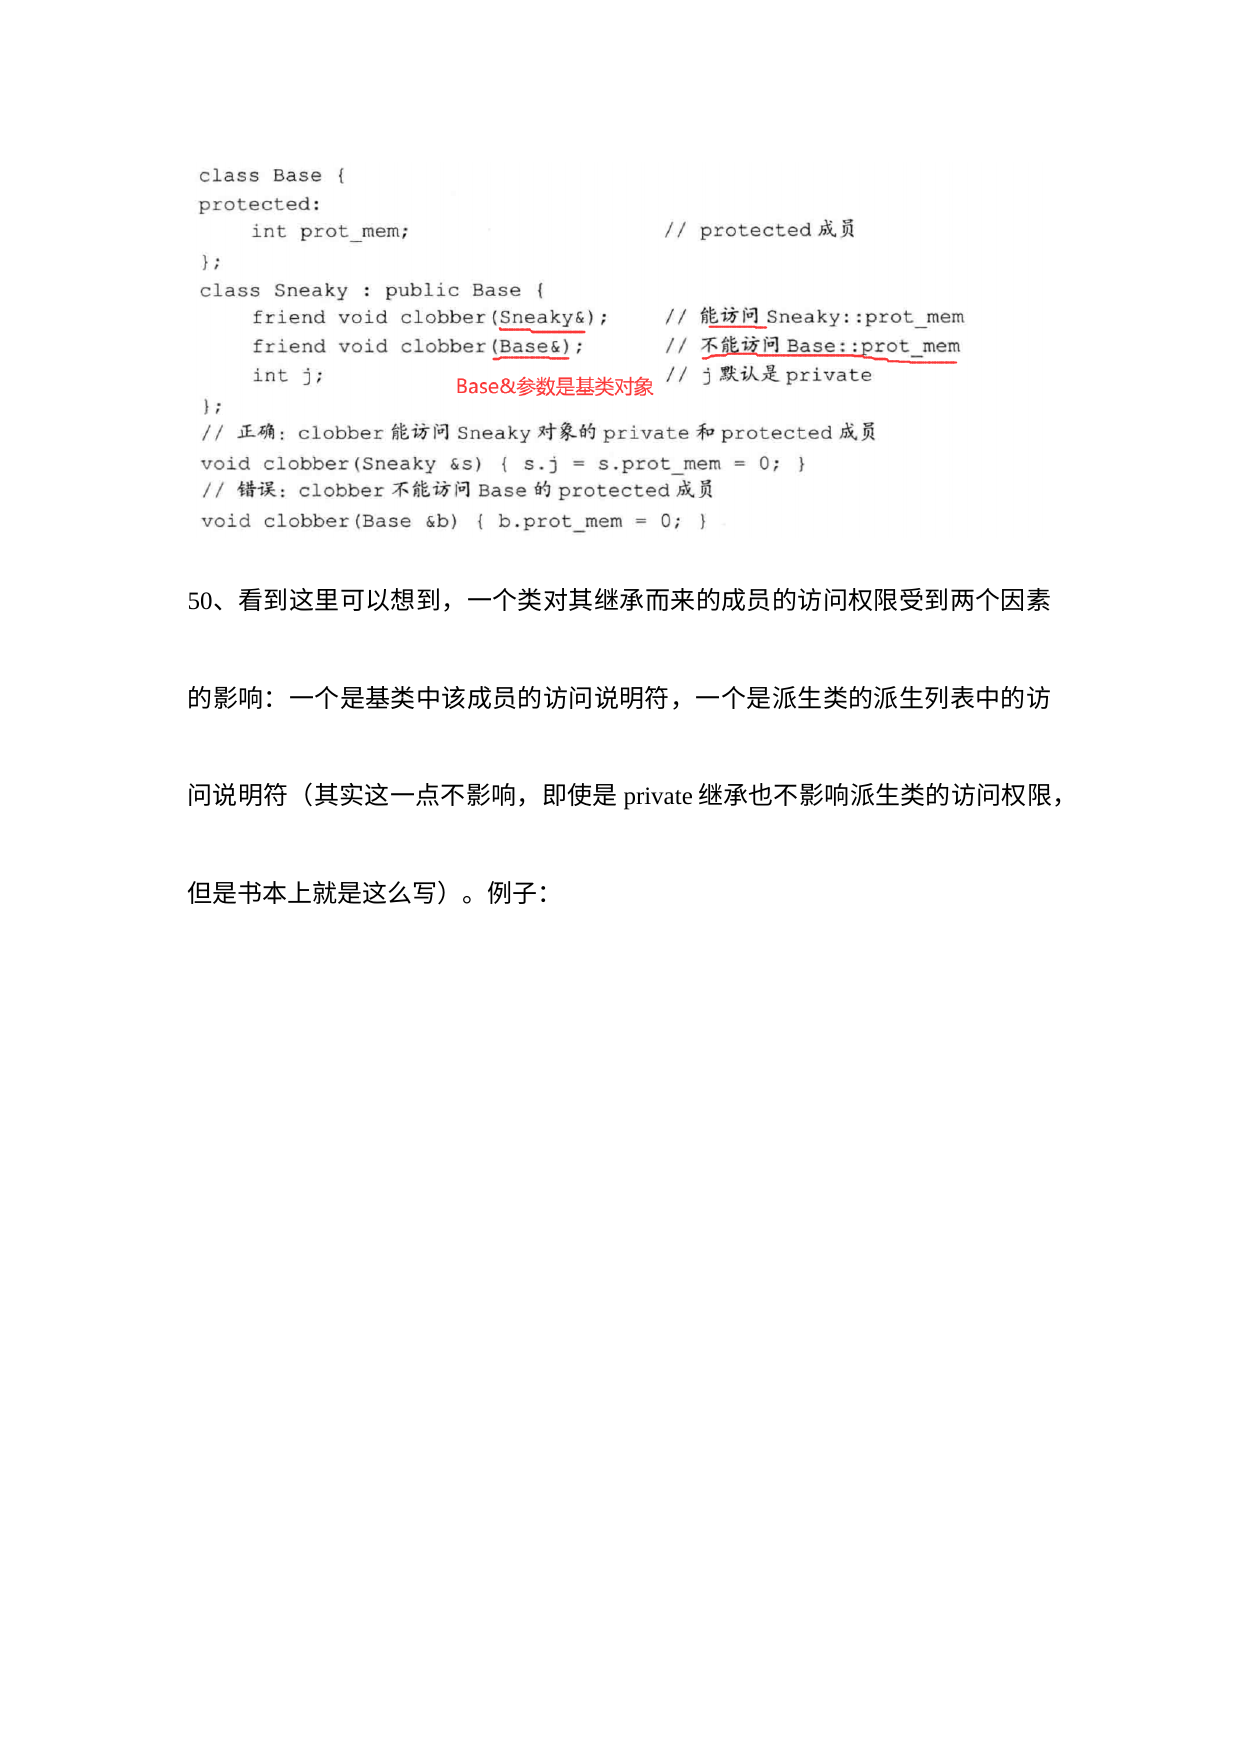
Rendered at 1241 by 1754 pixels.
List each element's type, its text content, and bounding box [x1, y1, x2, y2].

picture [187, 162, 1053, 538]
text 50、看到这里可以想到，一个类对其继承而来的成员的访问权限受到两个因素的影响：一个是基类中该成员的访问说明符，一个是派生类的派生列表中的访问说明符（其实这一点不影响，即使是private继承也不影响派生类的访问权限，但是书本上就是这么写）。例子： [187, 566, 1053, 924]
